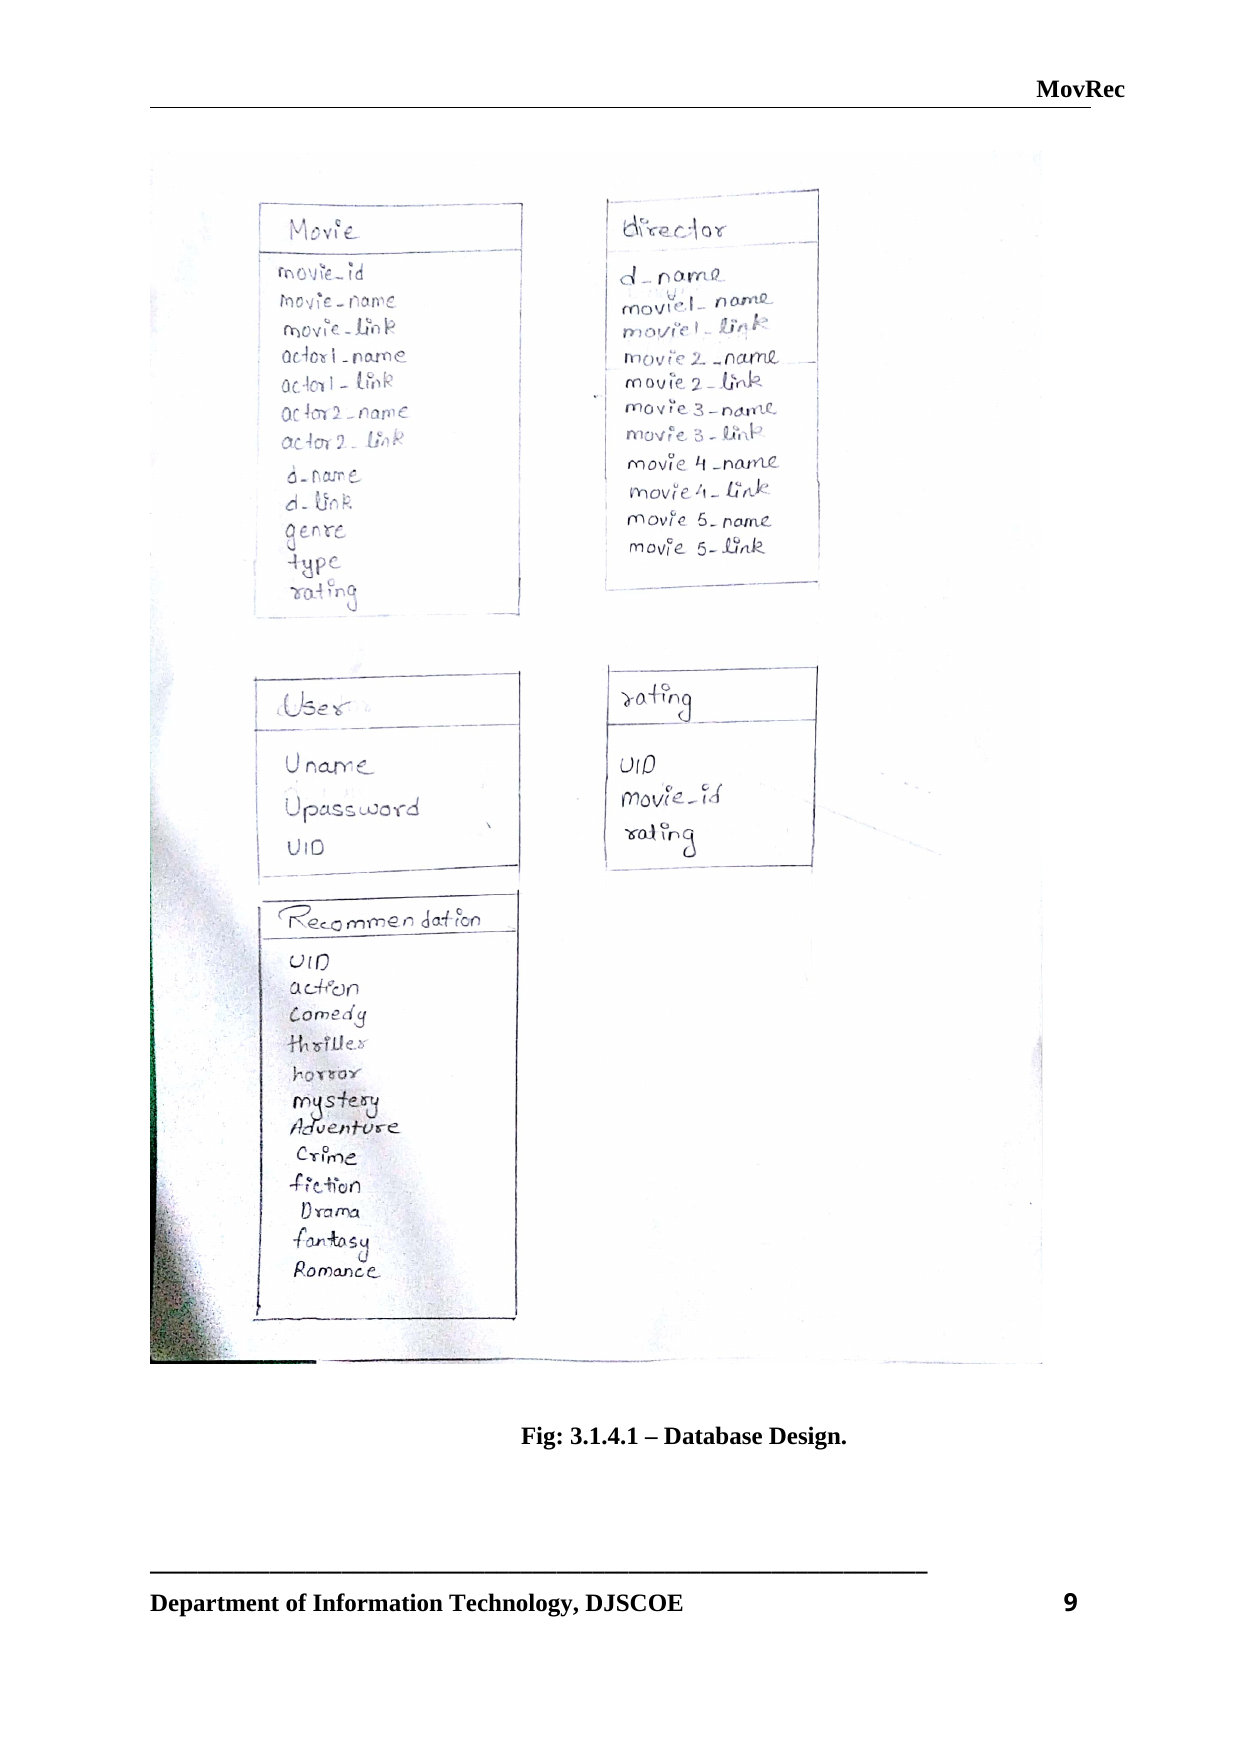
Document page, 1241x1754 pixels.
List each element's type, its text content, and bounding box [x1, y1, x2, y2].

list Fig: 3.1.4.1 – Database Design. [277, 1421, 1090, 1450]
picture [150, 150, 1043, 1364]
